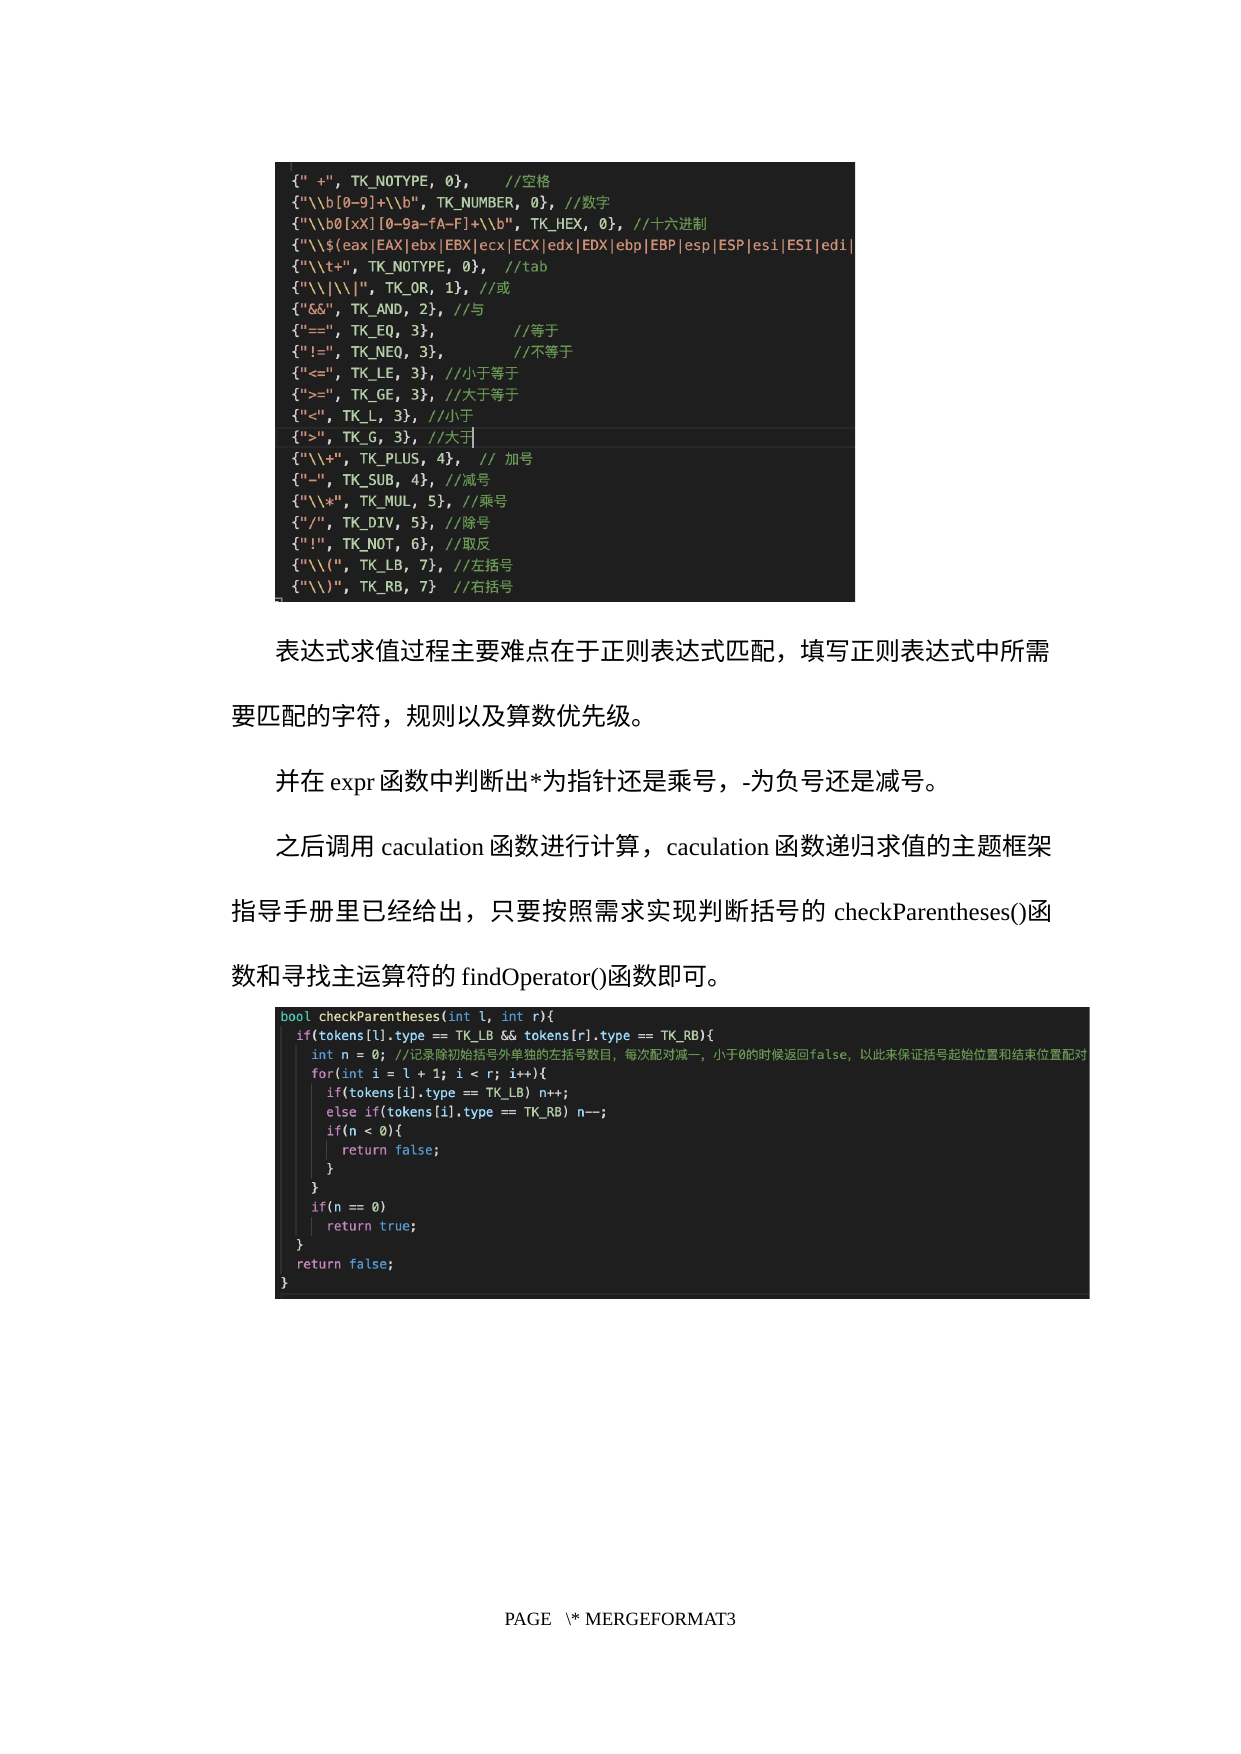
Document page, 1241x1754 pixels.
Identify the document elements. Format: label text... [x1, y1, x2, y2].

picture [275, 1007, 1090, 1299]
list 之后调用caculation函数进行计算，caculation函数递归求值的主题框架指导手册里已经给出，只要按照需求实现判断括号的checkParentheses()函数和寻找主运算符的findOperator()函数即可。 [231, 812, 1053, 1007]
list 表达式求值过程主要难点在于正则表达式匹配，填写正则表达式中所需要匹配的字符，规则以及算数优先级。 [231, 617, 1053, 747]
list 并在expr函数中判断出*为指针还是乘号，-为负号还是减号。 [231, 747, 1053, 812]
picture [275, 162, 856, 602]
